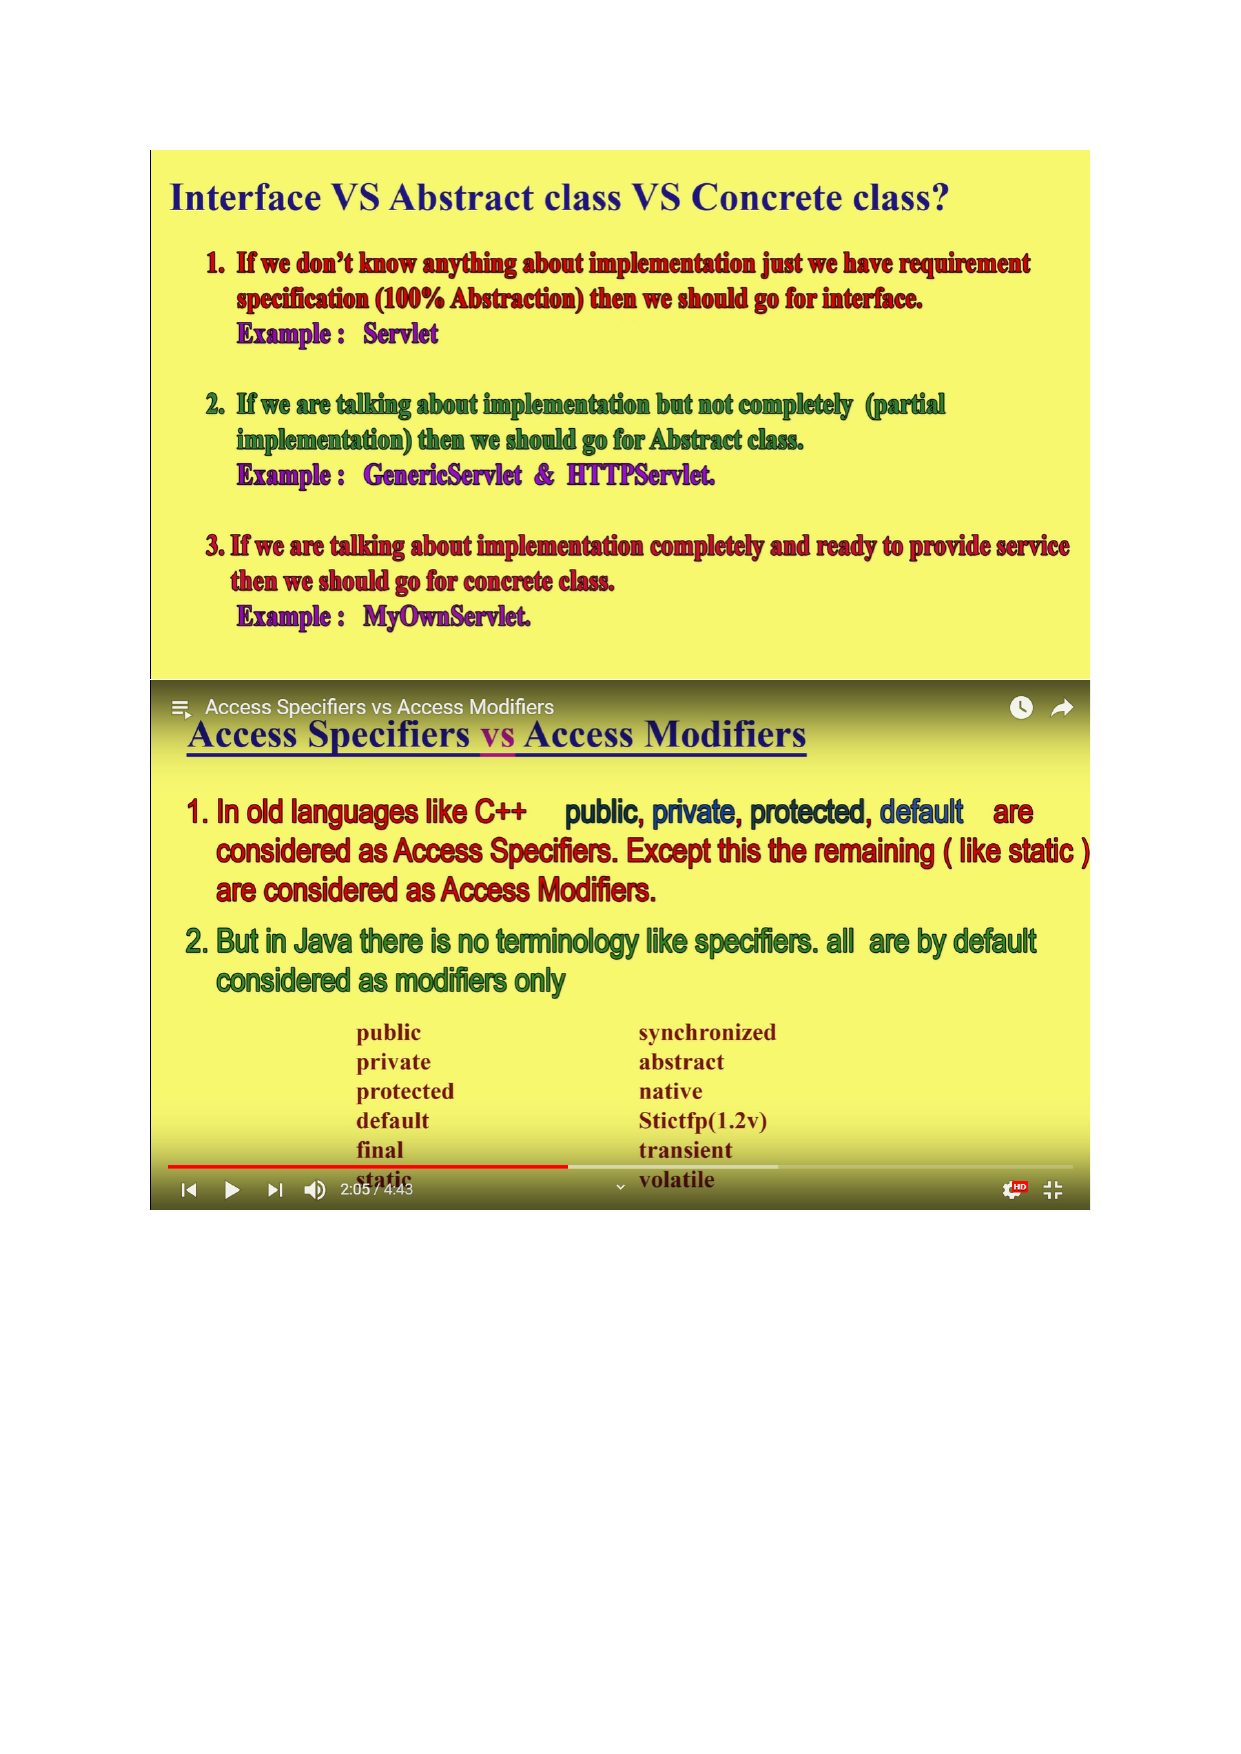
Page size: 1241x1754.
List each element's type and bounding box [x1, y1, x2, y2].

picture [150, 150, 1091, 679]
picture [150, 680, 1091, 1210]
